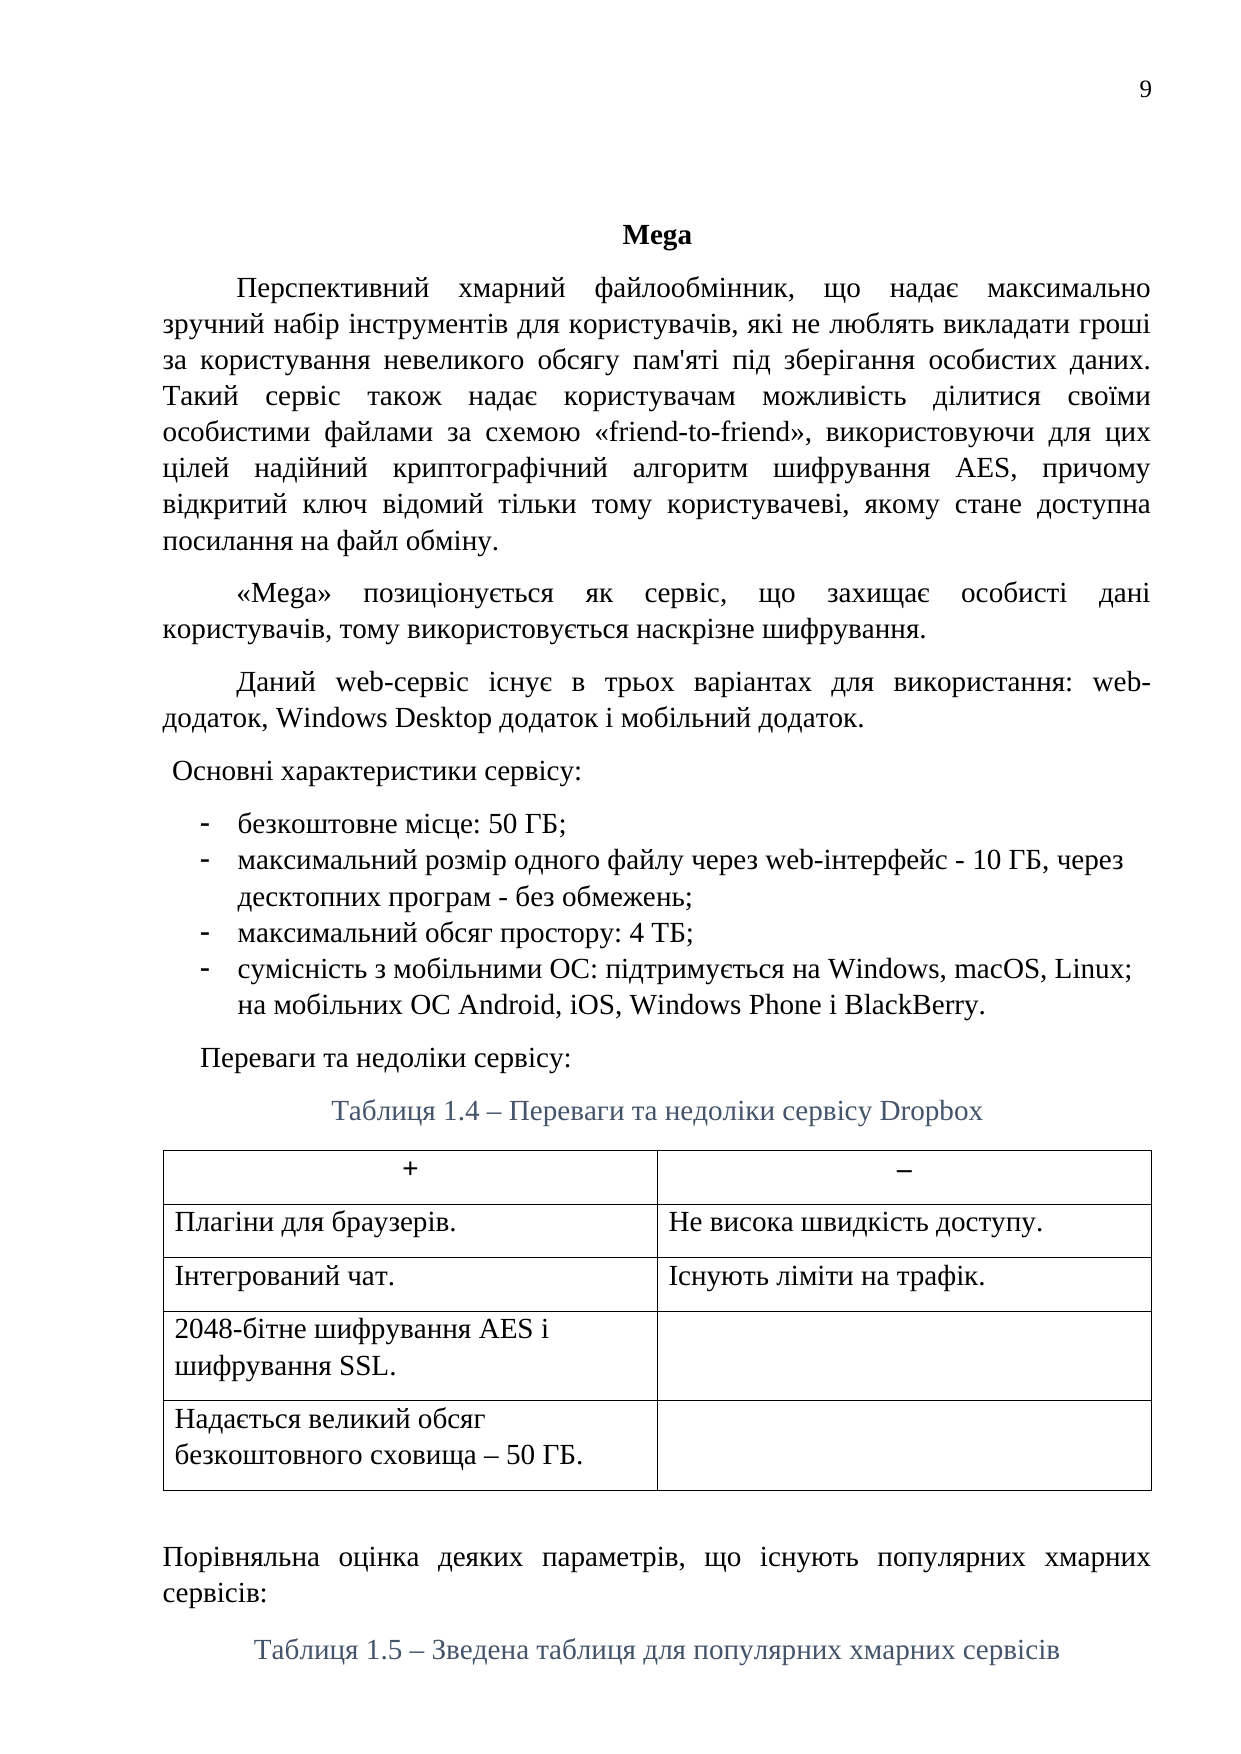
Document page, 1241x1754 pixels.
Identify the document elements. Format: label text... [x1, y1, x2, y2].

table_cell [658, 1401, 1151, 1490]
list максимальний обсяг простору: 4 ТБ; [200, 915, 1152, 948]
text Порівняльна оцінка деяких параметрів, що існують популярних хмарних сервісів: [162, 1539, 1152, 1609]
table_cell Інтегрований чат. [164, 1258, 657, 1311]
table_header – [658, 1151, 1151, 1203]
list безкоштовне місце: 50 ГБ; [200, 806, 1152, 840]
text Mega [162, 217, 1152, 250]
table_header + [164, 1151, 657, 1203]
table_cell Не висока швидкість доступу. [658, 1205, 1151, 1257]
text Перспективний хмарний файлообмінник, що надає максимально зручний набір інструментів для користувачів, які не люблять викладати гроші за користування невеликого обсягу пам'яті під зберігання особистих даних. Такий сервіс також надає користувачам можливість ділитися своїми особистими файлами за схемою «friend-to-friend», використовуючи для цих цілей надійний криптографічний алгоритм шифрування AES, причому відкритий ключ відомий тільки тому користувачеві, якому стане доступна посилання на файл обміну. [162, 270, 1152, 556]
text Переваги та недоліки сервісу: [200, 1040, 1152, 1074]
list сумісність з мобільними ОС: підтримується на Windows, macOS, Linux; на мобільних ОС Android, iOS, Windows Phone і BlackBerry. [200, 951, 1152, 1021]
text Таблиця 1.5 – Зведена таблиця для популярних хмарних сервісів [162, 1632, 1152, 1666]
list максимальний розмір одного файлу через web-інтерфейс - 10 ГБ, через десктопних програм - без обмежень; [200, 842, 1152, 912]
table_cell 2048-бітне шифрування AES і шифрування SSL. [164, 1312, 657, 1400]
text «Mega» позиціонується як сервіс, що захищає особисті дані користувачів, тому використовується наскрізне шифрування. [162, 576, 1152, 645]
text Основні характеристики сервісу: [162, 753, 1152, 787]
table_cell Надається великий обсяг безкоштовного сховища – 50 ГБ. [164, 1401, 657, 1490]
text Даний web-сервіс існує в трьох варіантах для використання: web-додаток, Windows Desktop додаток і мобільний додаток. [162, 664, 1152, 734]
table_cell Плагіни для браузерів. [164, 1205, 657, 1257]
table_cell [658, 1312, 1151, 1400]
text Таблиця 1.4 – Переваги та недоліки сервісу Dropbox [162, 1093, 1152, 1127]
table_cell Існують ліміти на трафік. [658, 1258, 1151, 1311]
